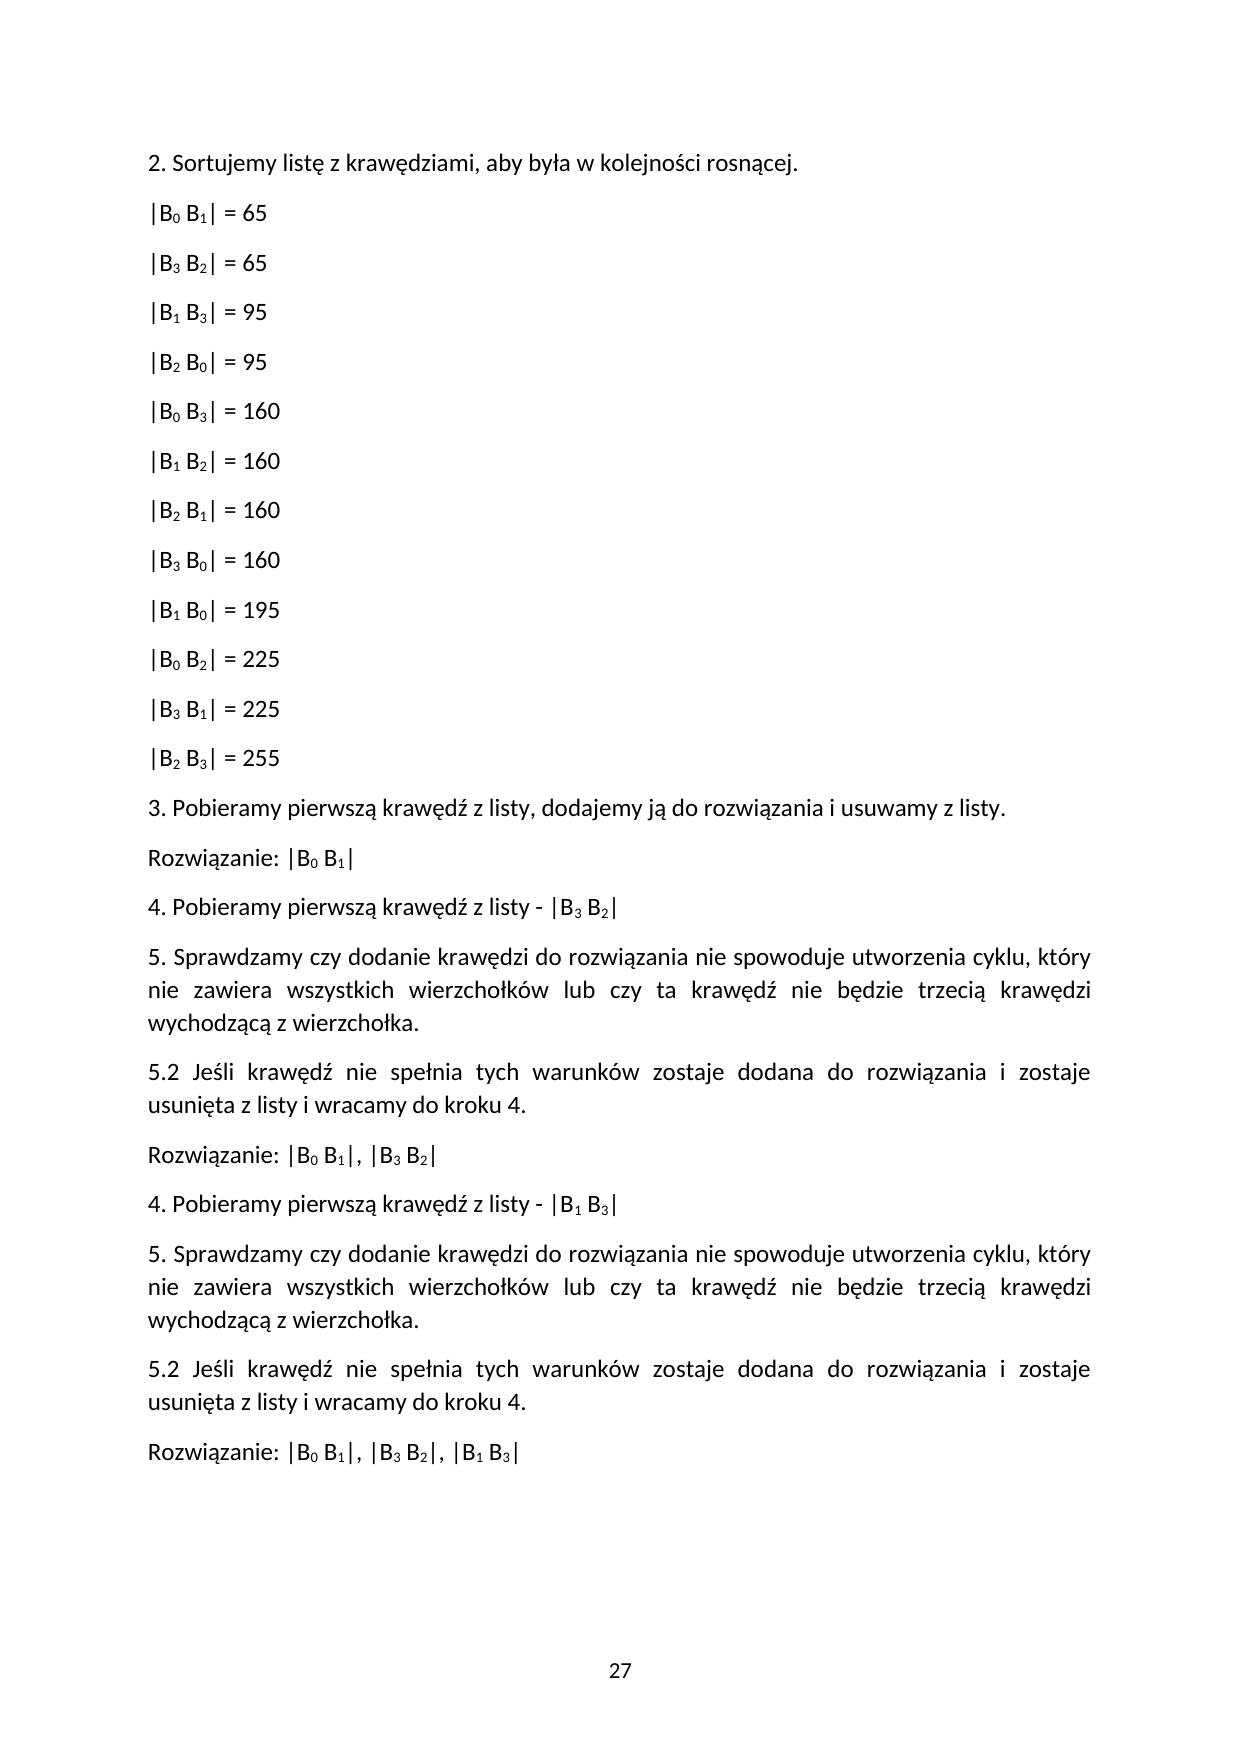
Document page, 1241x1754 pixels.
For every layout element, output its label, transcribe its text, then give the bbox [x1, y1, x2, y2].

text |B1 B0| = 195 [148, 594, 1093, 624]
text |B2 B1| = 160 [148, 495, 1093, 525]
text 5.2 Jeśli krawędź nie spełnia tych warunków zostaje dodana do rozwiązania i zostaje usunięta z listy i wracamy do kroku 4. [148, 1056, 1093, 1120]
text |B3 B2| = 65 [148, 247, 1093, 277]
text Rozwiązanie: |B0 B1|, |B3 B2|, |B1 B3| [148, 1436, 1093, 1466]
text 4. Pobieramy pierwszą krawędź z listy - |B1 B3| [148, 1188, 1093, 1219]
text 4. Pobieramy pierwszą krawędź z listy - |B3 B2| [148, 891, 1093, 922]
text |B2 B3| = 255 [148, 743, 1093, 773]
text Rozwiązanie: |B0 B1|, |B3 B2| [148, 1139, 1093, 1169]
text |B1 B2| = 160 [148, 445, 1093, 476]
text 2. Sortujemy listę z krawędziami, aby była w kolejności rosnącej. [148, 148, 1093, 178]
text 5.2 Jeśli krawędź nie spełnia tych warunków zostaje dodana do rozwiązania i zostaje usunięta z listy i wracamy do kroku 4. [148, 1353, 1093, 1417]
text |B0 B1| = 65 [148, 197, 1093, 228]
text |B3 B0| = 160 [148, 544, 1093, 575]
text |B2 B0| = 95 [148, 346, 1093, 376]
text |B1 B3| = 95 [148, 296, 1093, 327]
text 3. Pobieramy pierwszą krawędź z listy, dodajemy ją do rozwiązania i usuwamy z listy. [148, 792, 1093, 823]
text |B0 B2| = 225 [148, 643, 1093, 674]
text |B3 B1| = 225 [148, 693, 1093, 723]
text Rozwiązanie: |B0 B1| [148, 842, 1093, 872]
text |B0 B3| = 160 [148, 396, 1093, 426]
